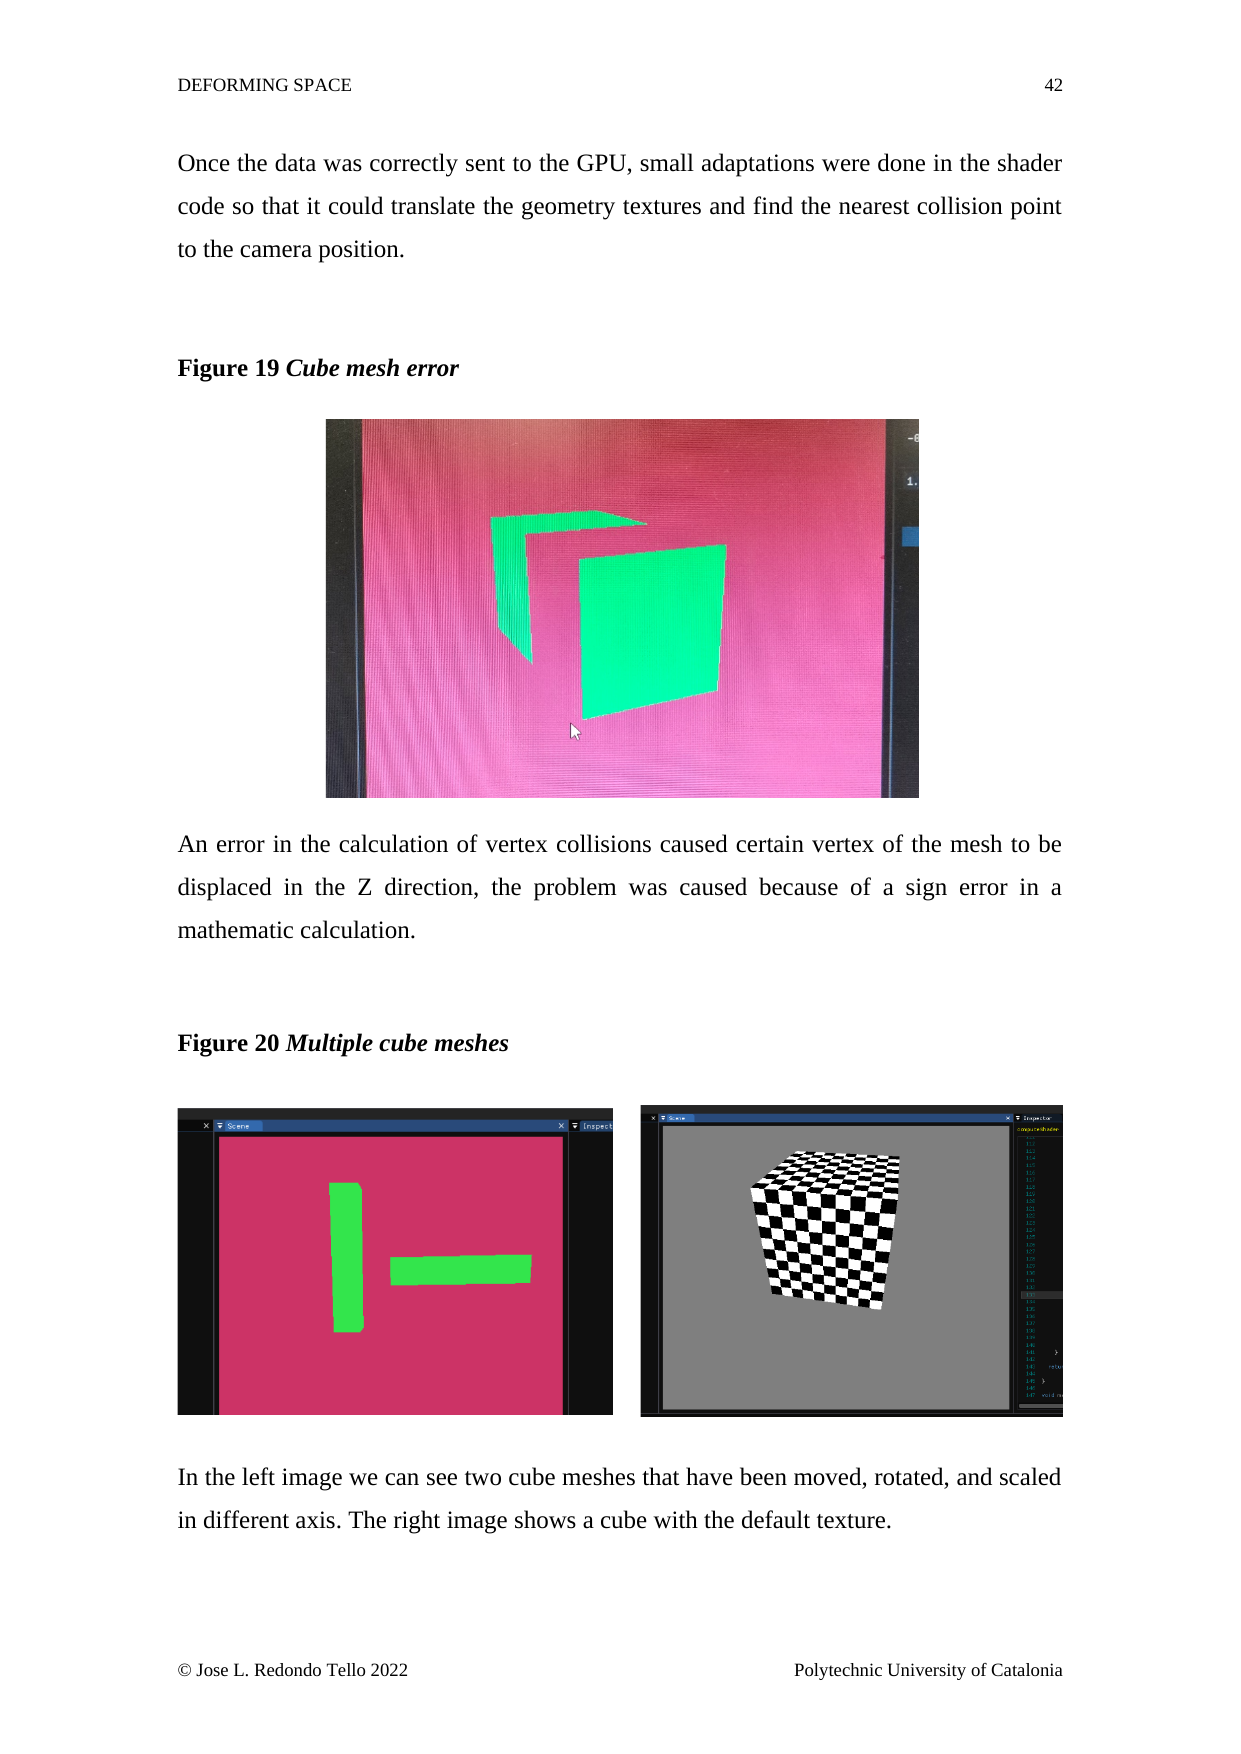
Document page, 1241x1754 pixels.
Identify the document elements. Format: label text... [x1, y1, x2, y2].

picture [640, 1105, 1063, 1417]
text In the left image we can see two cube meshes that have been moved, rotated, and scaled in different axis. The right image shows a cube with the default texture. [177, 1187, 1063, 1534]
text An error in the calculation of vertex collisions caused certain vertex of the mesh to be displaced in the Z direction, the problem was caused because of a sign error in a mathematic calculation. [177, 829, 1063, 944]
text Once the data was correctly sent to the GPU, small adaptations were done in the shader code so that it could translate the geometry textures and find the nearest collision point to the camera position. [177, 148, 1063, 263]
picture [177, 1106, 613, 1415]
picture [326, 419, 919, 798]
text Figure 20 Multiple cube meshes [177, 1028, 1063, 1057]
text Figure 19 Cube mesh error [177, 353, 1063, 382]
